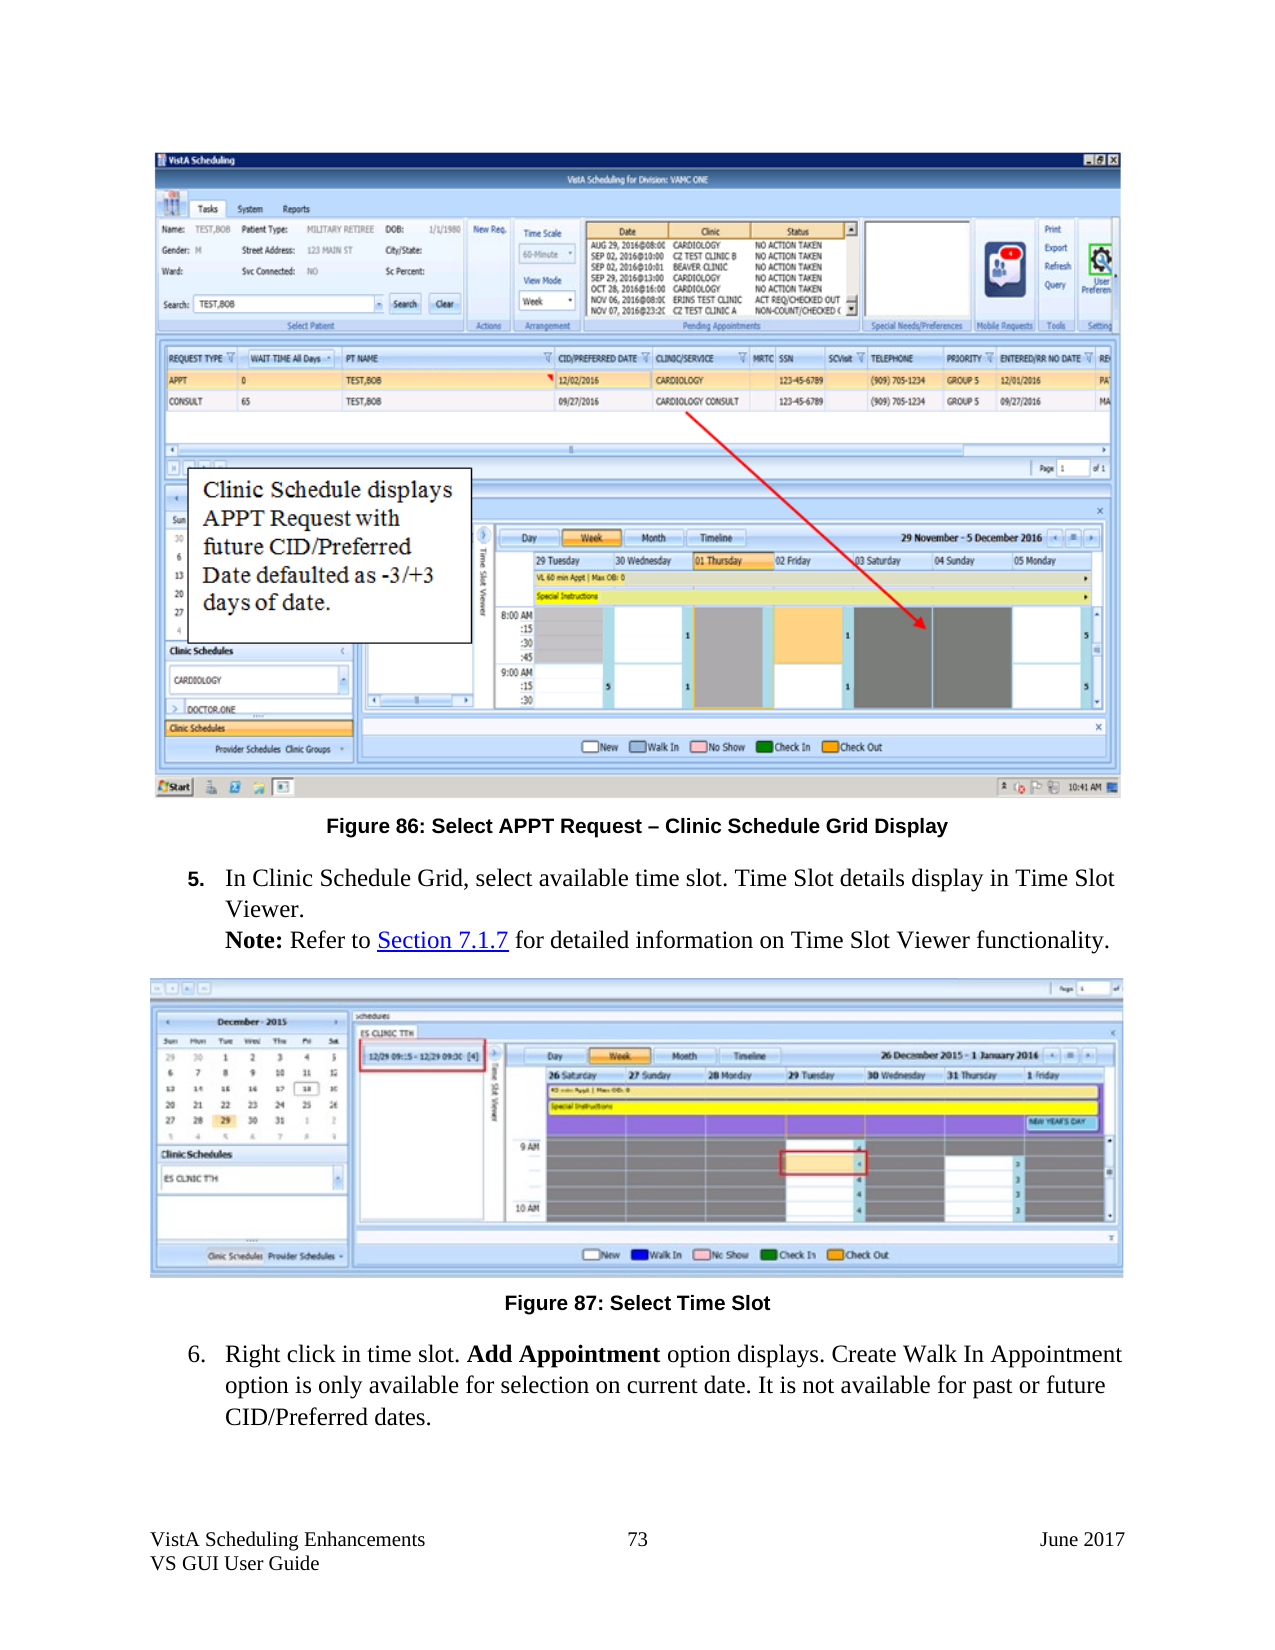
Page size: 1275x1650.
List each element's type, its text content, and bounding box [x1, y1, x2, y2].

text Figure 86: Select APPT Request – Clinic Schedule Grid Display [150, 814, 1125, 838]
list In Clinic Schedule Grid, select available time slot. Time Slot details display in Time Slot Viewer. [187, 863, 1125, 923]
list Right click in time slot. Add Appointment option displays. Create Walk In Appointment option is only available for selection on current date. It is not available for past or future CID/Preferred dates. [187, 1339, 1125, 1430]
picture [150, 150, 1125, 802]
picture [150, 978, 1124, 1278]
text Note: Refer to Section 7.1.7 for detailed information on Time Slot Viewer functionality. [225, 925, 1125, 954]
text Figure 87: Select Time Slot [150, 1291, 1125, 1314]
